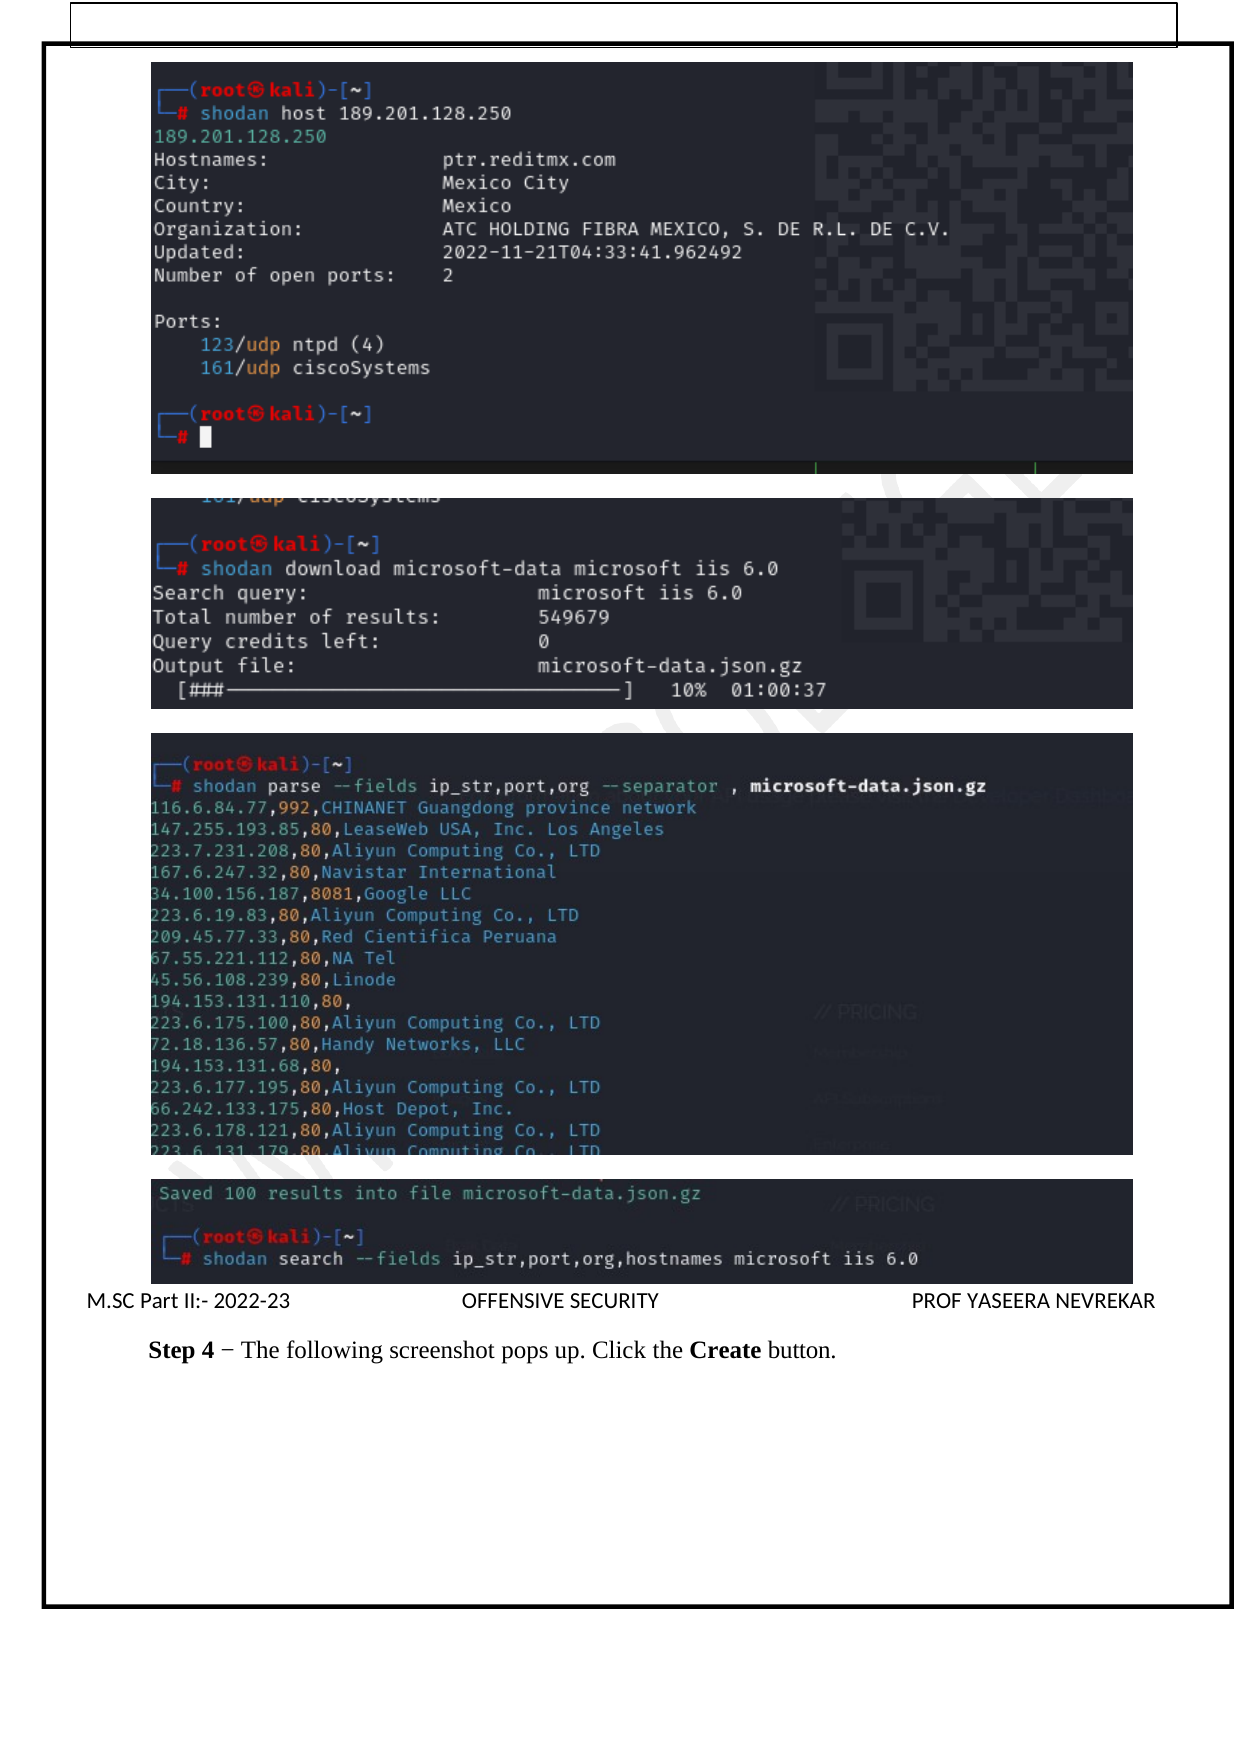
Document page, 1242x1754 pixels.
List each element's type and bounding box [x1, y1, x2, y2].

text [86, 37, 1179, 1314]
picture [151, 62, 1133, 1284]
